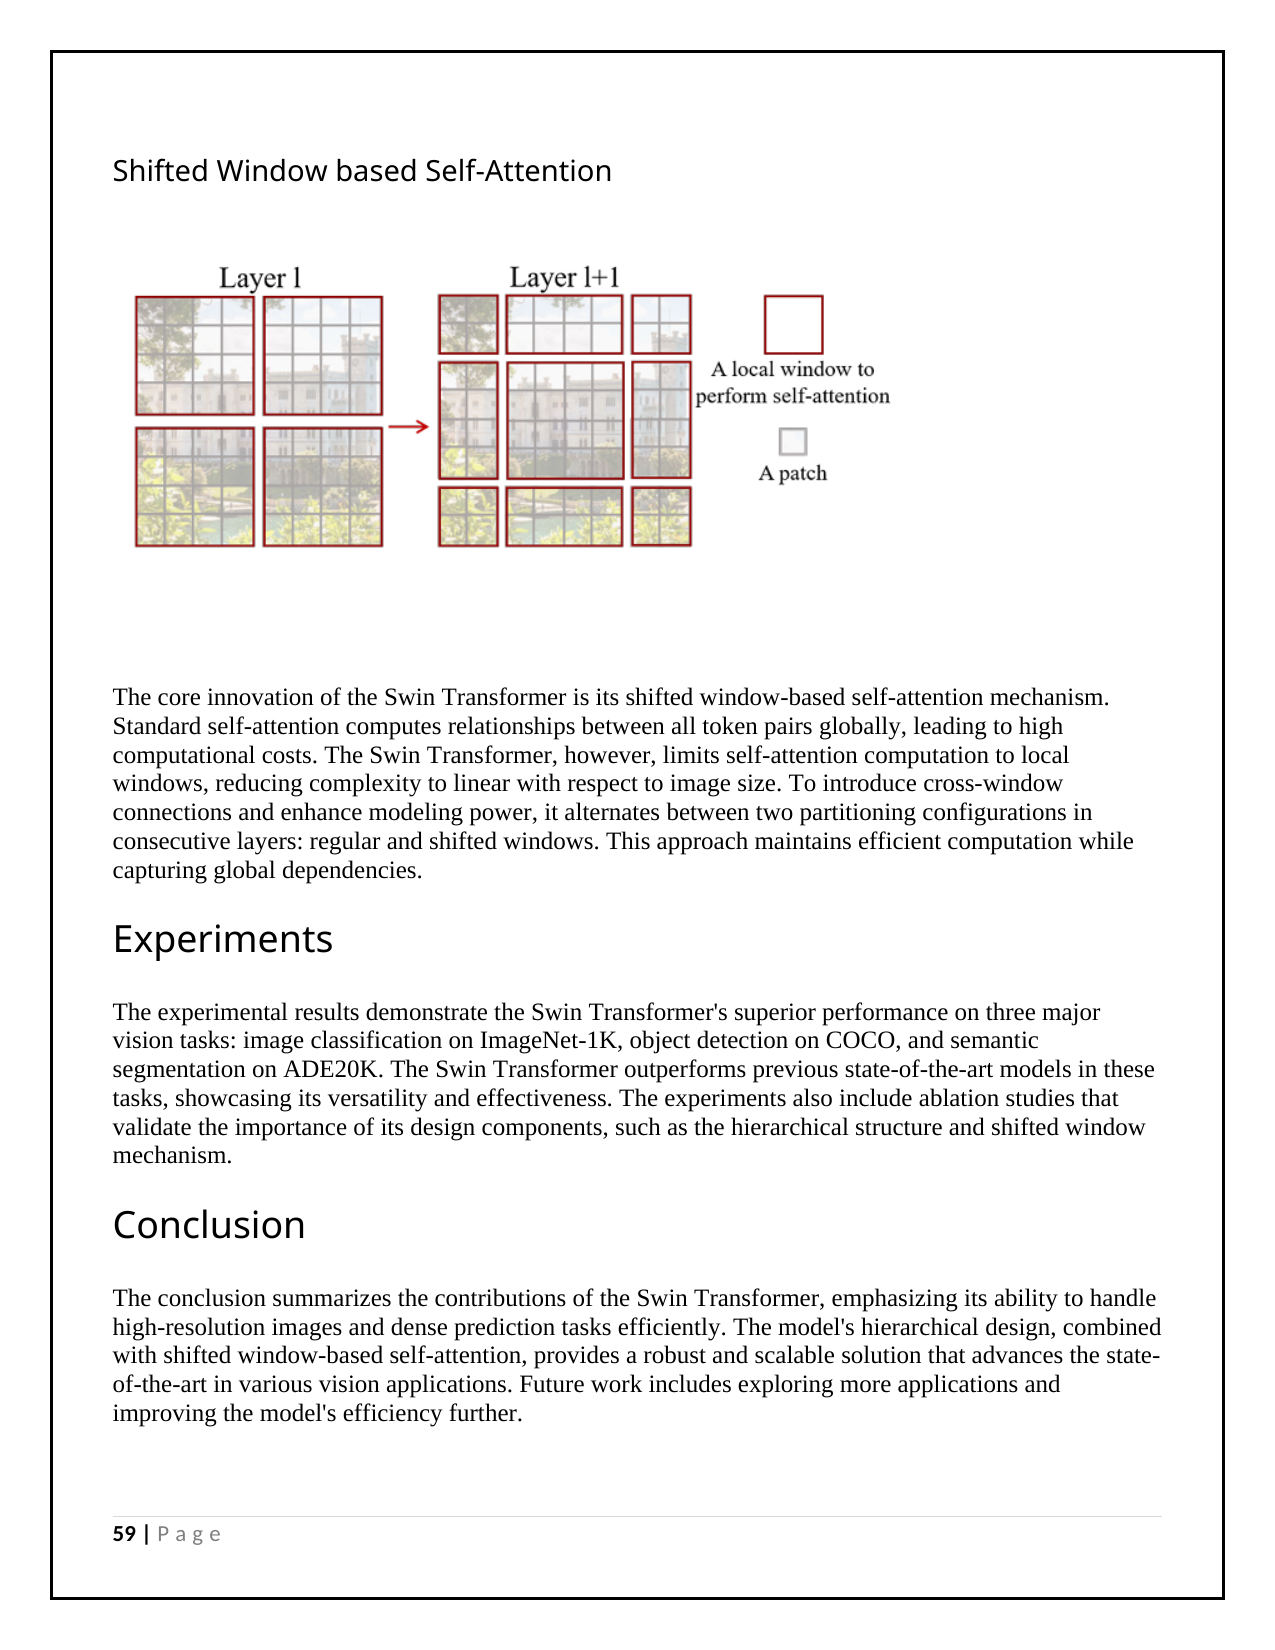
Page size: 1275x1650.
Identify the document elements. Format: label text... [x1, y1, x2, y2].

text Conclusion [112, 1198, 1162, 1249]
picture [112, 207, 894, 558]
text Shifted Window based Self-Attention [112, 150, 1162, 190]
text Experiments [112, 913, 1162, 964]
text The core innovation of the Swin Transformer is its shifted window-based self-attention mechanism. Standard self-attention computes relationships between all token pairs globally, leading to high computational costs. The Swin Transformer, however, limits self-attention computation to local windows, reducing complexity to linear with respect to image size. To introduce cross-window connections and enhance modeling power, it alternates between two partitioning configurations in consecutive layers: regular and shifted windows. This approach maintains efficient computation while capturing global dependencies. [112, 682, 1162, 883]
text The experimental results demonstrate the Swin Transformer's superior performance on three major vision tasks: image classification on ImageNet-1K, object detection on COCO, and semantic segmentation on ADE20K. The Swin Transformer outperforms previous state-of-the-art models in these tasks, showcasing its versatility and effectiveness. The experiments also include ablation studies that validate the importance of its design components, such as the hierarchical structure and shifted window mechanism. [112, 997, 1162, 1169]
text The conclusion summarizes the contributions of the Swin Transformer, emphasizing its ability to handle high-resolution images and dense prediction tasks efficiently. The model's hierarchical design, combined with shifted window-based self-attention, provides a robust and scalable solution that advances the state-of-the-art in various vision applications. Future work includes exploring more applications and improving the model's efficiency further. [112, 1283, 1162, 1427]
